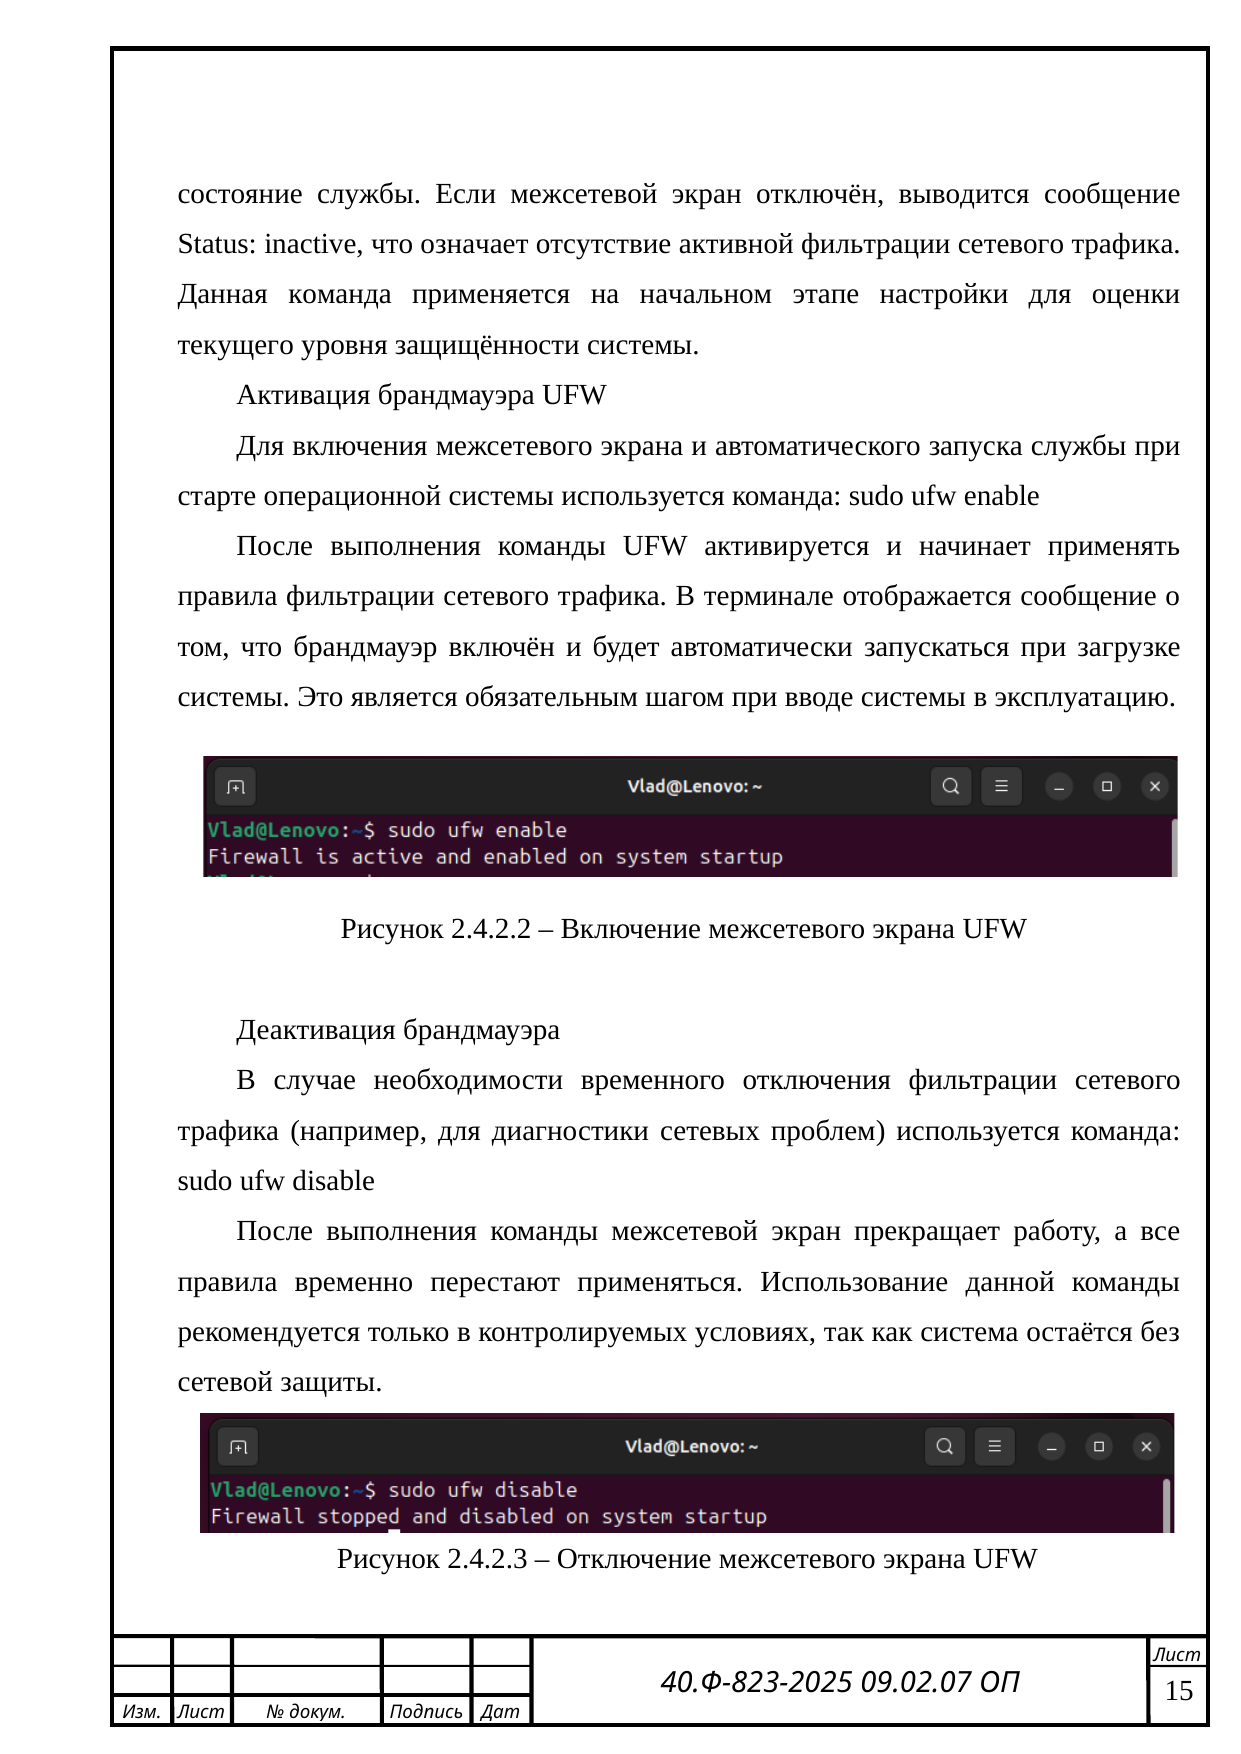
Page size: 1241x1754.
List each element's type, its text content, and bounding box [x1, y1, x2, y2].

picture [200, 1413, 1175, 1533]
text Для включения межсетевого экрана и автоматического запуска службы при старте операционной системы используется команда: sudo ufw enable [177, 428, 1181, 511]
text Активация брандмауэра UFW [177, 377, 1181, 411]
text В случае необходимости временного отключения фильтрации сетевого трафика (например, для диагностики сетевых проблем) используется команда: sudo ufw disable [177, 1062, 1181, 1197]
text После выполнения команды UFW активируется и начинает применять правила фильтрации сетевого трафика. В терминале отображается сообщение о том, что брандмауэр включён и будет автоматически запускаться при загрузке системы. Это является обязательным шагом при вводе системы в эксплуатацию. [177, 528, 1181, 713]
text Деактивация брандмауэра [177, 1012, 1181, 1046]
picture [203, 756, 1178, 877]
text После выполнения команды межсетевой экран прекращает работу, а все правила временно перестают применяться. Использование данной команды рекомендуется только в контролируемых условиях, так как система остаётся без сетевой защиты. [177, 1213, 1181, 1398]
